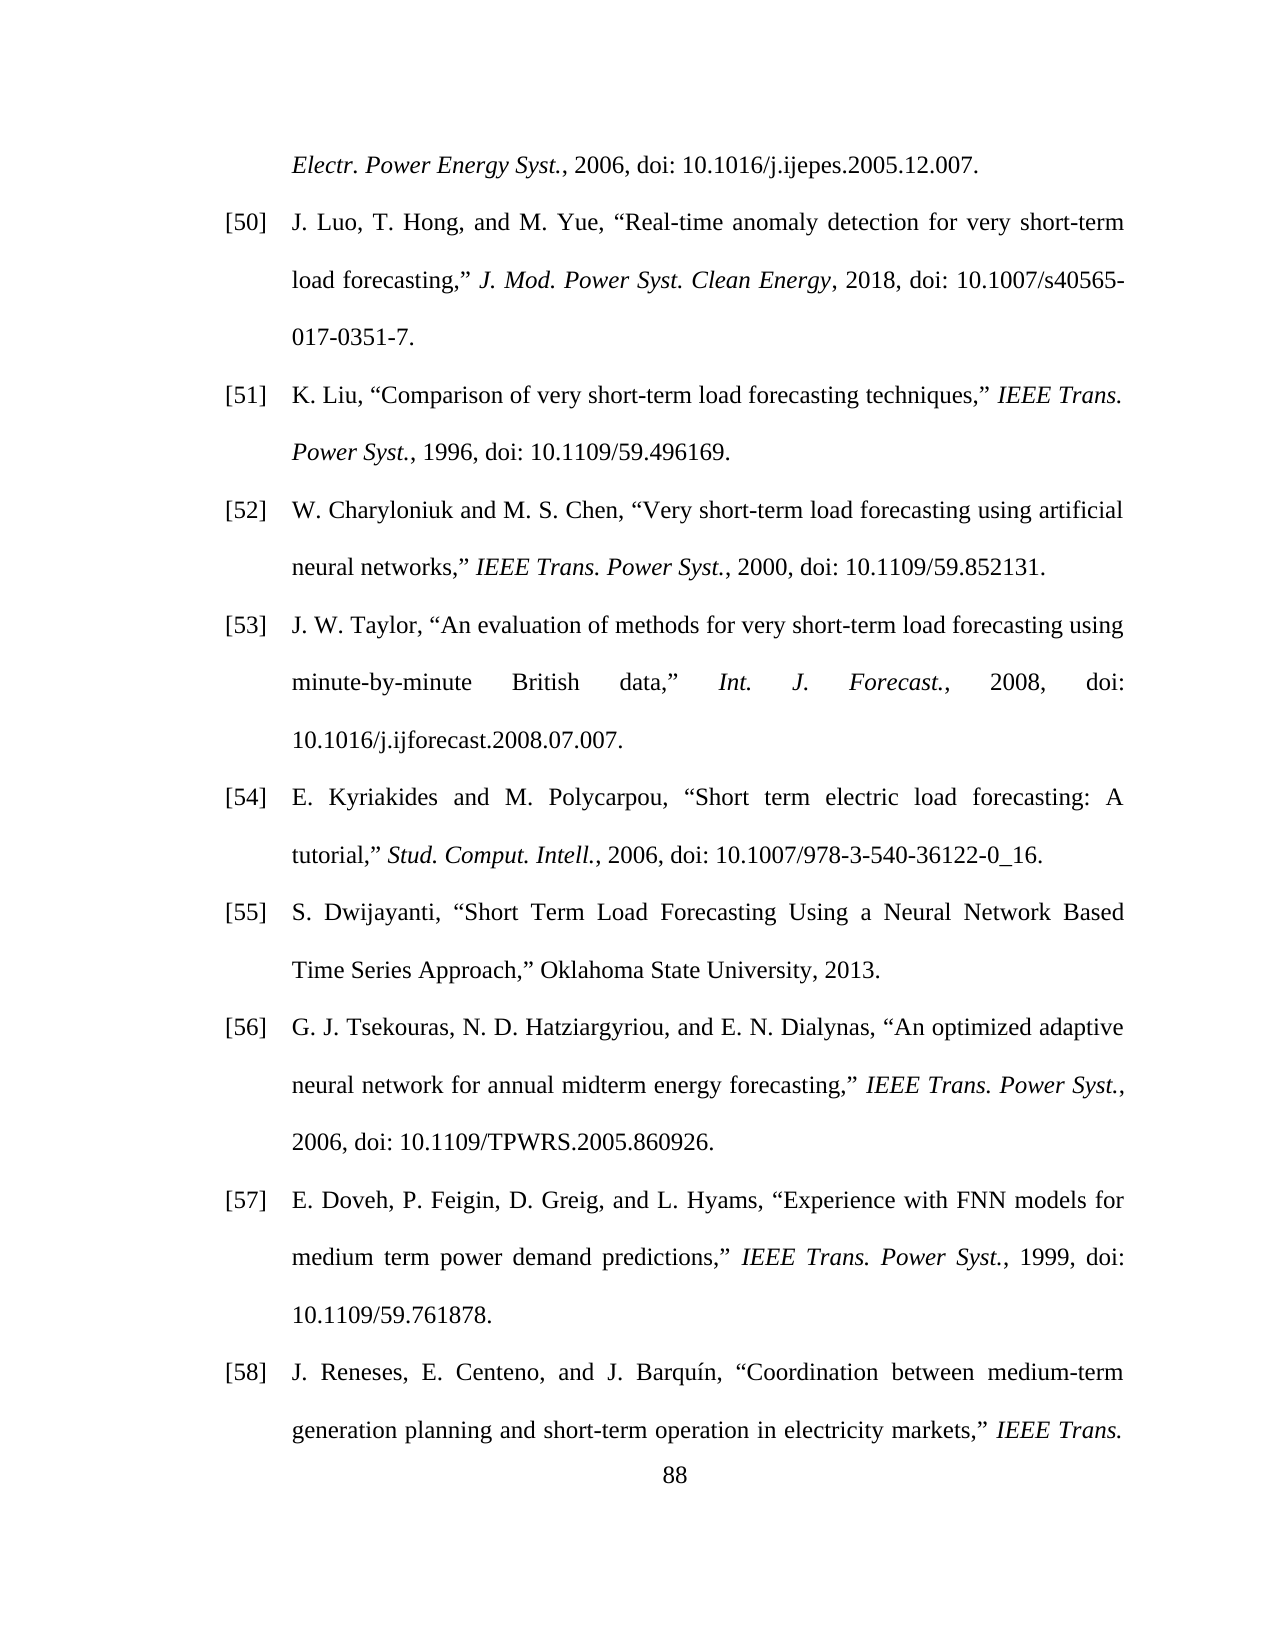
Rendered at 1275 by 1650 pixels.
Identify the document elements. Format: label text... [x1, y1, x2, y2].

text [55] S. Dwijayanti, “Short Term Load Forecasting Using a Neural Network Based Time Series Approach,” Oklahoma State University, 2013. [225, 897, 1125, 984]
text [54] E. Kyriakides and M. Polycarpou, “Short term electric load forecasting: A tutorial,” Stud. Comput. Intell., 2006, doi: 10.1007/978-3-540-36122-0_16. [225, 782, 1125, 869]
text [225, 150, 1125, 179]
text [52] W. Charyloniuk and M. S. Chen, “Very short-term load forecasting using artificial neural networks,” IEEE Trans. Power Syst., 2000, doi: 10.1109/59.852131. [225, 495, 1125, 581]
text [56] G. J. Tsekouras, N. D. Hatziargyriou, and E. N. Dialynas, “An optimized adaptive neural network for annual midterm energy forecasting,” IEEE Trans. Power Syst., 2006, doi: 10.1109/TPWRS.2005.860926. [225, 1012, 1125, 1156]
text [225, 1357, 1125, 1444]
text [50] J. Luo, T. Hong, and M. Yue, “Real-time anomaly detection for very short-term load forecasting,” J. Mod. Power Syst. Clean Energy, 2018, doi: 10.1007/s40565-017-0351-7. [225, 207, 1125, 351]
text [57] E. Doveh, P. Feigin, D. Greig, and L. Hyams, “Experience with FNN models for medium term power demand predictions,” IEEE Trans. Power Syst., 1999, doi: 10.1109/59.761878. [225, 1185, 1125, 1329]
text [51] K. Liu, “Comparison of very short-term load forecasting techniques,” IEEE Trans. Power Syst., 1996, doi: 10.1109/59.496169. [225, 380, 1125, 466]
text [53] J. W. Taylor, “An evaluation of methods for very short-term load forecasting using minute-by-minute British data,” Int. J. Forecast., 2008, doi: 10.1016/j.ijforecast.2008.07.007. [225, 610, 1125, 754]
